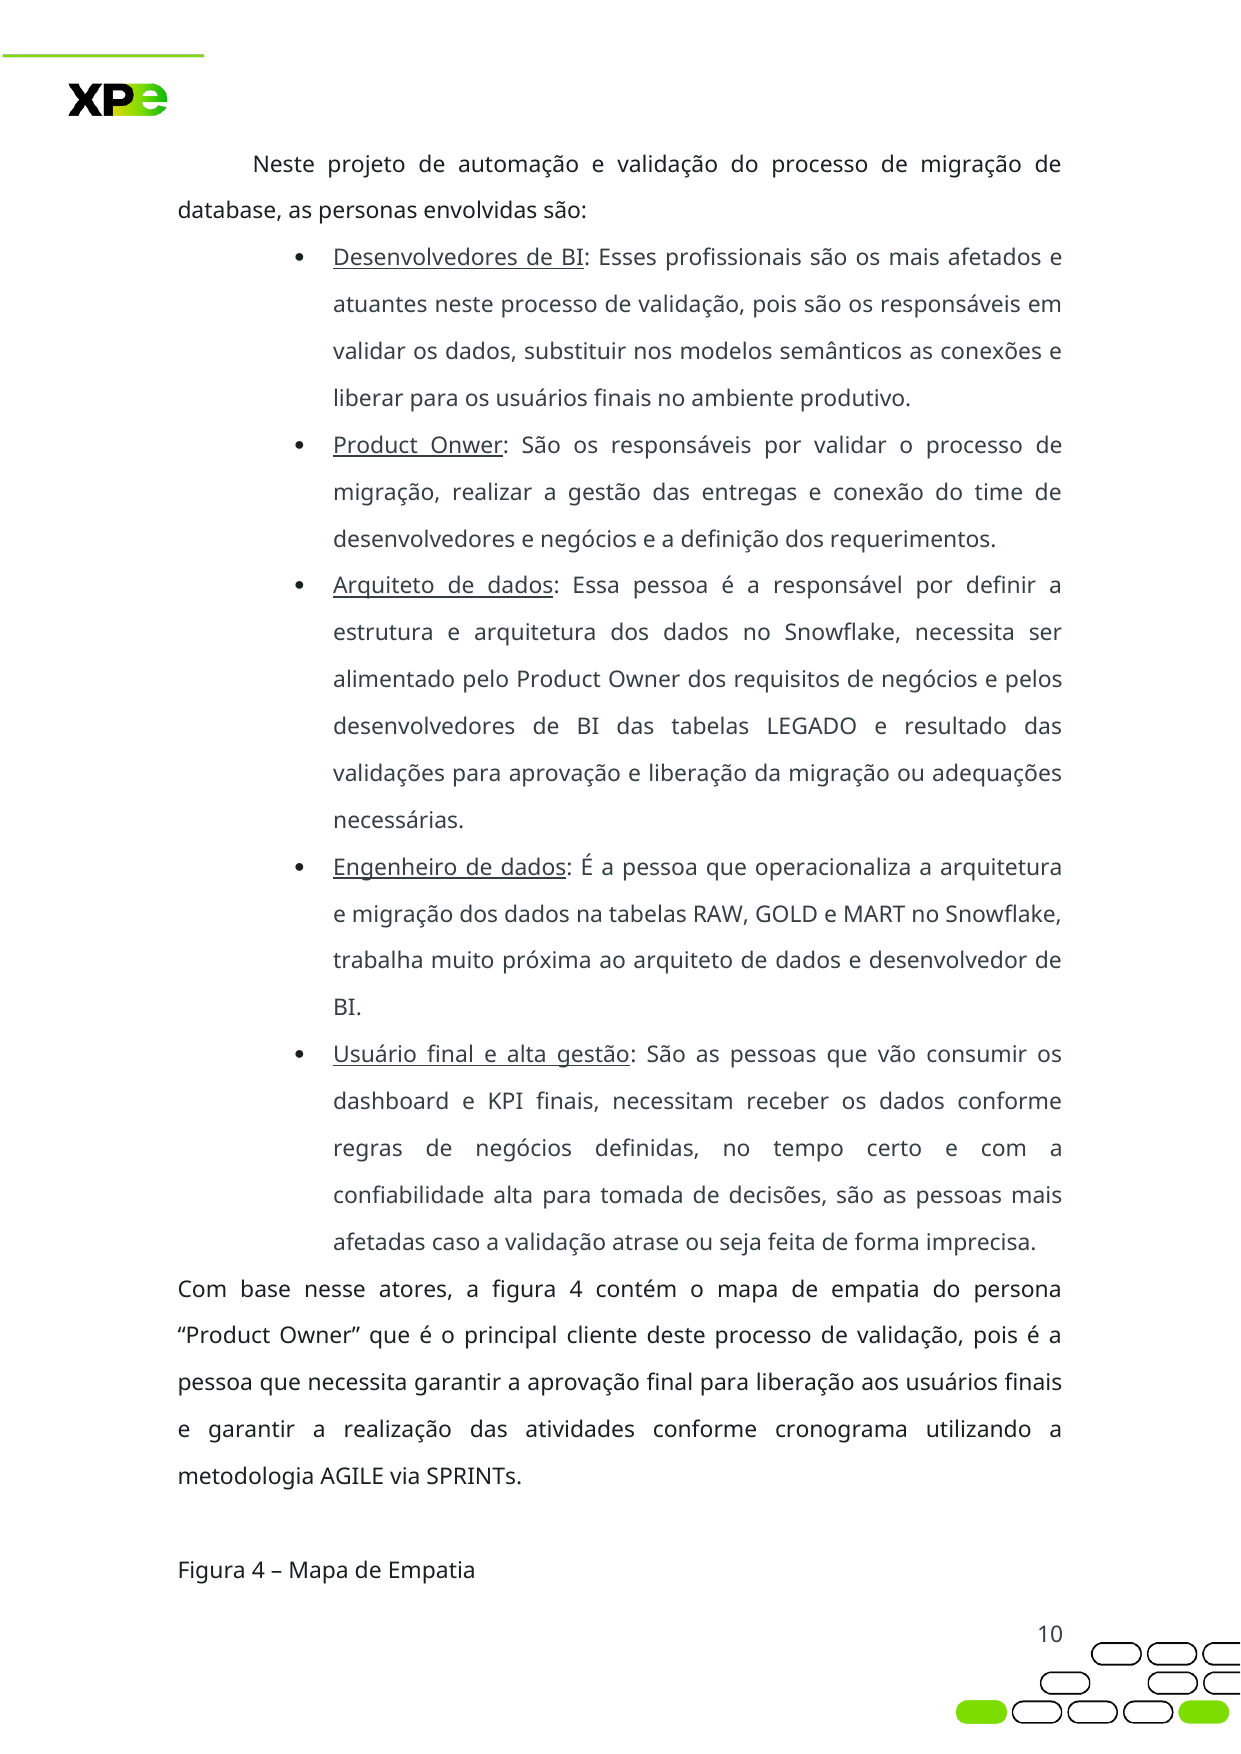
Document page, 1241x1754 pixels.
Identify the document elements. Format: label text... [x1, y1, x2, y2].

list Engenheiro de dados: É a pessoa que operacionaliza a arquitetura e migração dos dados na tabelas RAW, GOLD e MART no Snowflake, trabalha muito próxima ao arquiteto de dados e desenvolvedor de BI. [295, 851, 1063, 1023]
picture [955, 1642, 1241, 1724]
text Com base nesse atores, a figura 4 contém o mapa de empatia do persona “Product Owner” que é o principal cliente deste processo de validação, pois é a pessoa que necessita garantir a aprovação final para liberação aos usuários finais e garantir a realização das atividades conforme cronograma utilizando a metodologia AGILE via SPRINTs. [177, 1273, 1063, 1491]
list Desenvolvedores de BI: Esses profissionais são os mais afetados e atuantes neste processo de validação, pois são os responsáveis em validar os dados, substituir nos modelos semânticos as conexões e liberar para os usuários finais no ambiente produtivo. [295, 241, 1063, 413]
picture [2, 51, 205, 148]
list Arquiteto de dados: Essa pessoa é a responsável por definir a estrutura e arquitetura dos dados no Snowflake, necessita ser alimentado pelo Product Owner dos requisitos de negócios e pelos desenvolvedores de BI das tabelas LEGADO e resultado das validações para aprovação e liberação da migração ou adequações necessárias. [295, 569, 1063, 835]
text Neste projeto de automação e validação do processo de migração de database, as personas envolvidas são: [177, 148, 1063, 226]
list Usuário final e alta gestão: São as pessoas que vão consumir os dashboard e KPI finais, necessitam receber os dados conforme regras de negócios definidas, no tempo certo e com a confiabilidade alta para tomada de decisões, são as pessoas mais afetadas caso a validação atrase ou seja feita de forma imprecisa. [295, 1038, 1063, 1257]
text Figura 4 – Mapa de Empatia [177, 1554, 1063, 1585]
list Product Onwer: São os responsáveis por validar o processo de migração, realizar a gestão das entregas e conexão do time de desenvolvedores e negócios e a definição dos requerimentos. [295, 429, 1063, 554]
